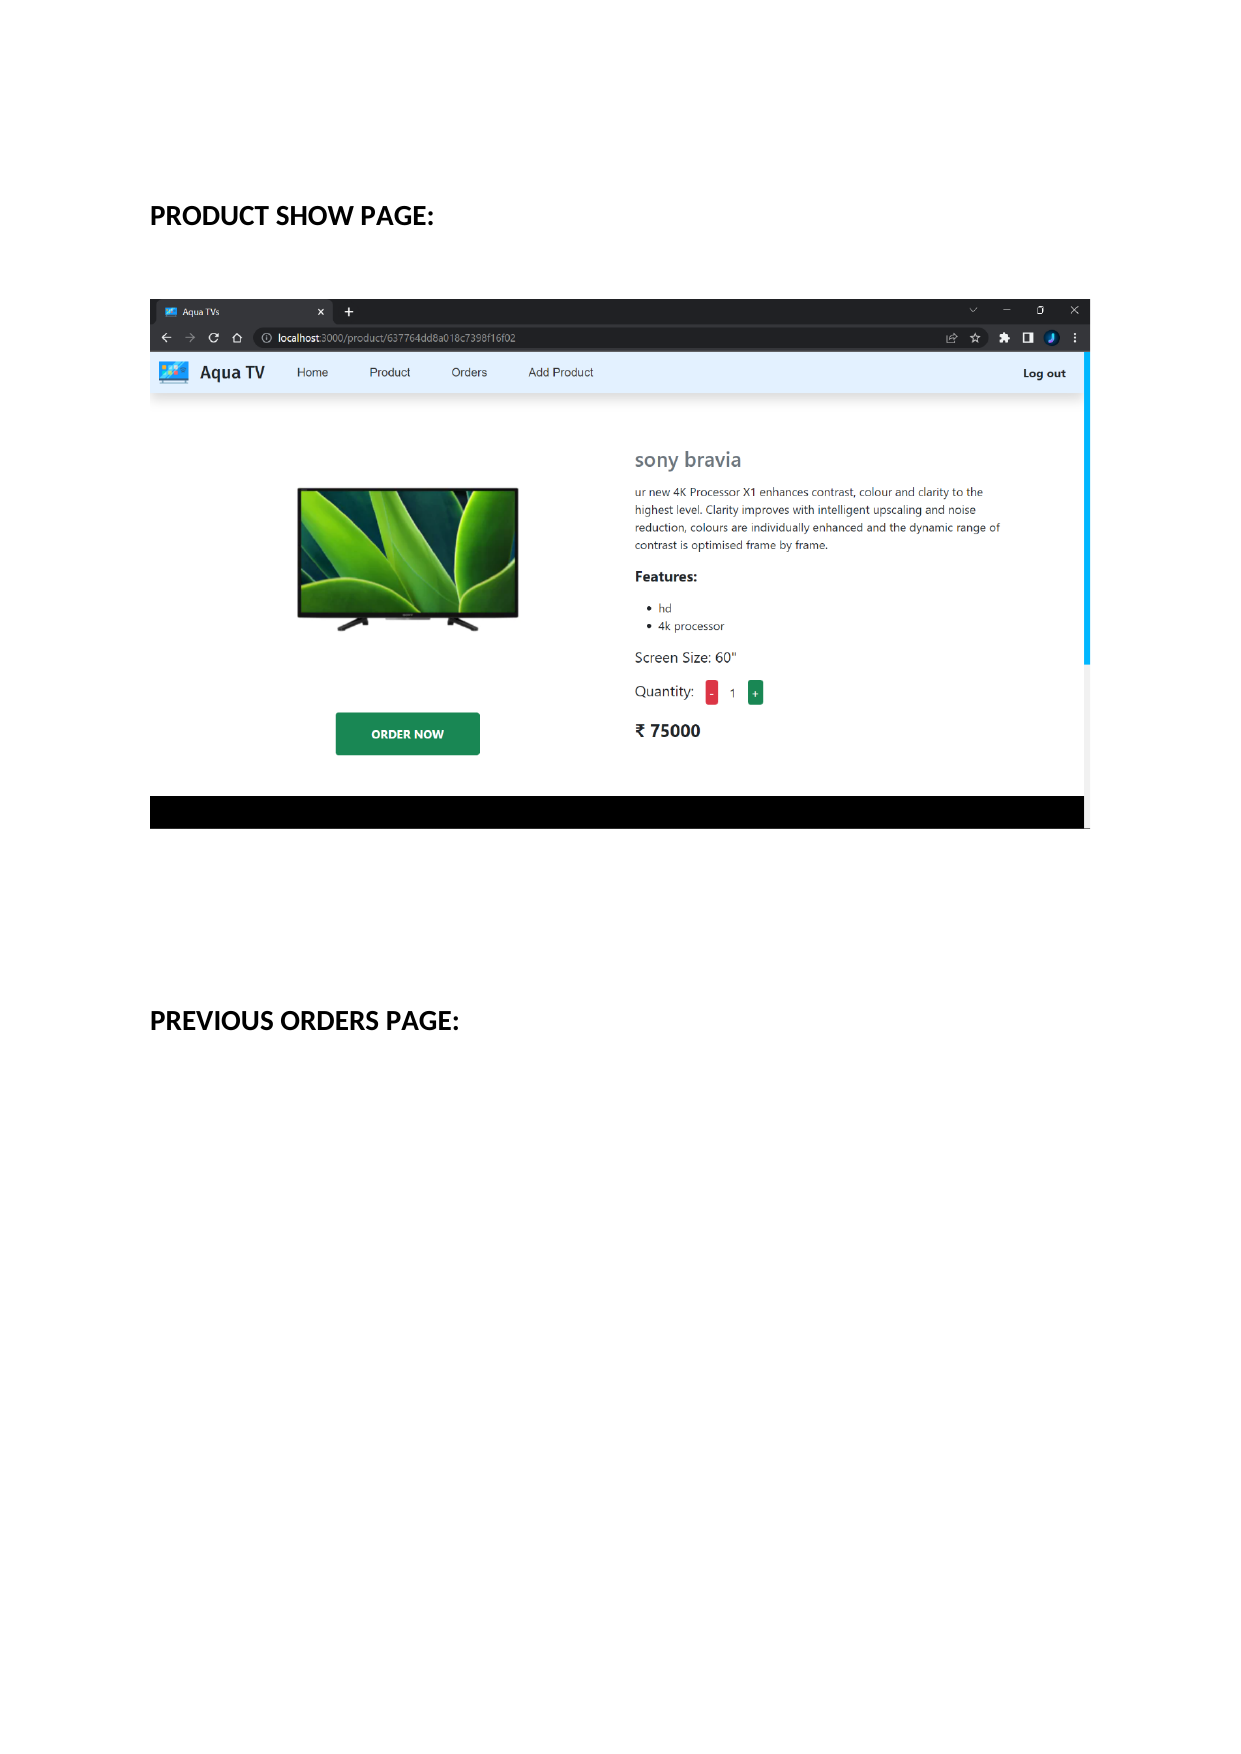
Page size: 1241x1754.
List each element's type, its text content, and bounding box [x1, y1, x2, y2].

text PREVIOUS ORDERS PAGE: [150, 1002, 1090, 1038]
picture [150, 299, 1091, 829]
text PRODUCT SHOW PAGE: [150, 197, 1090, 232]
